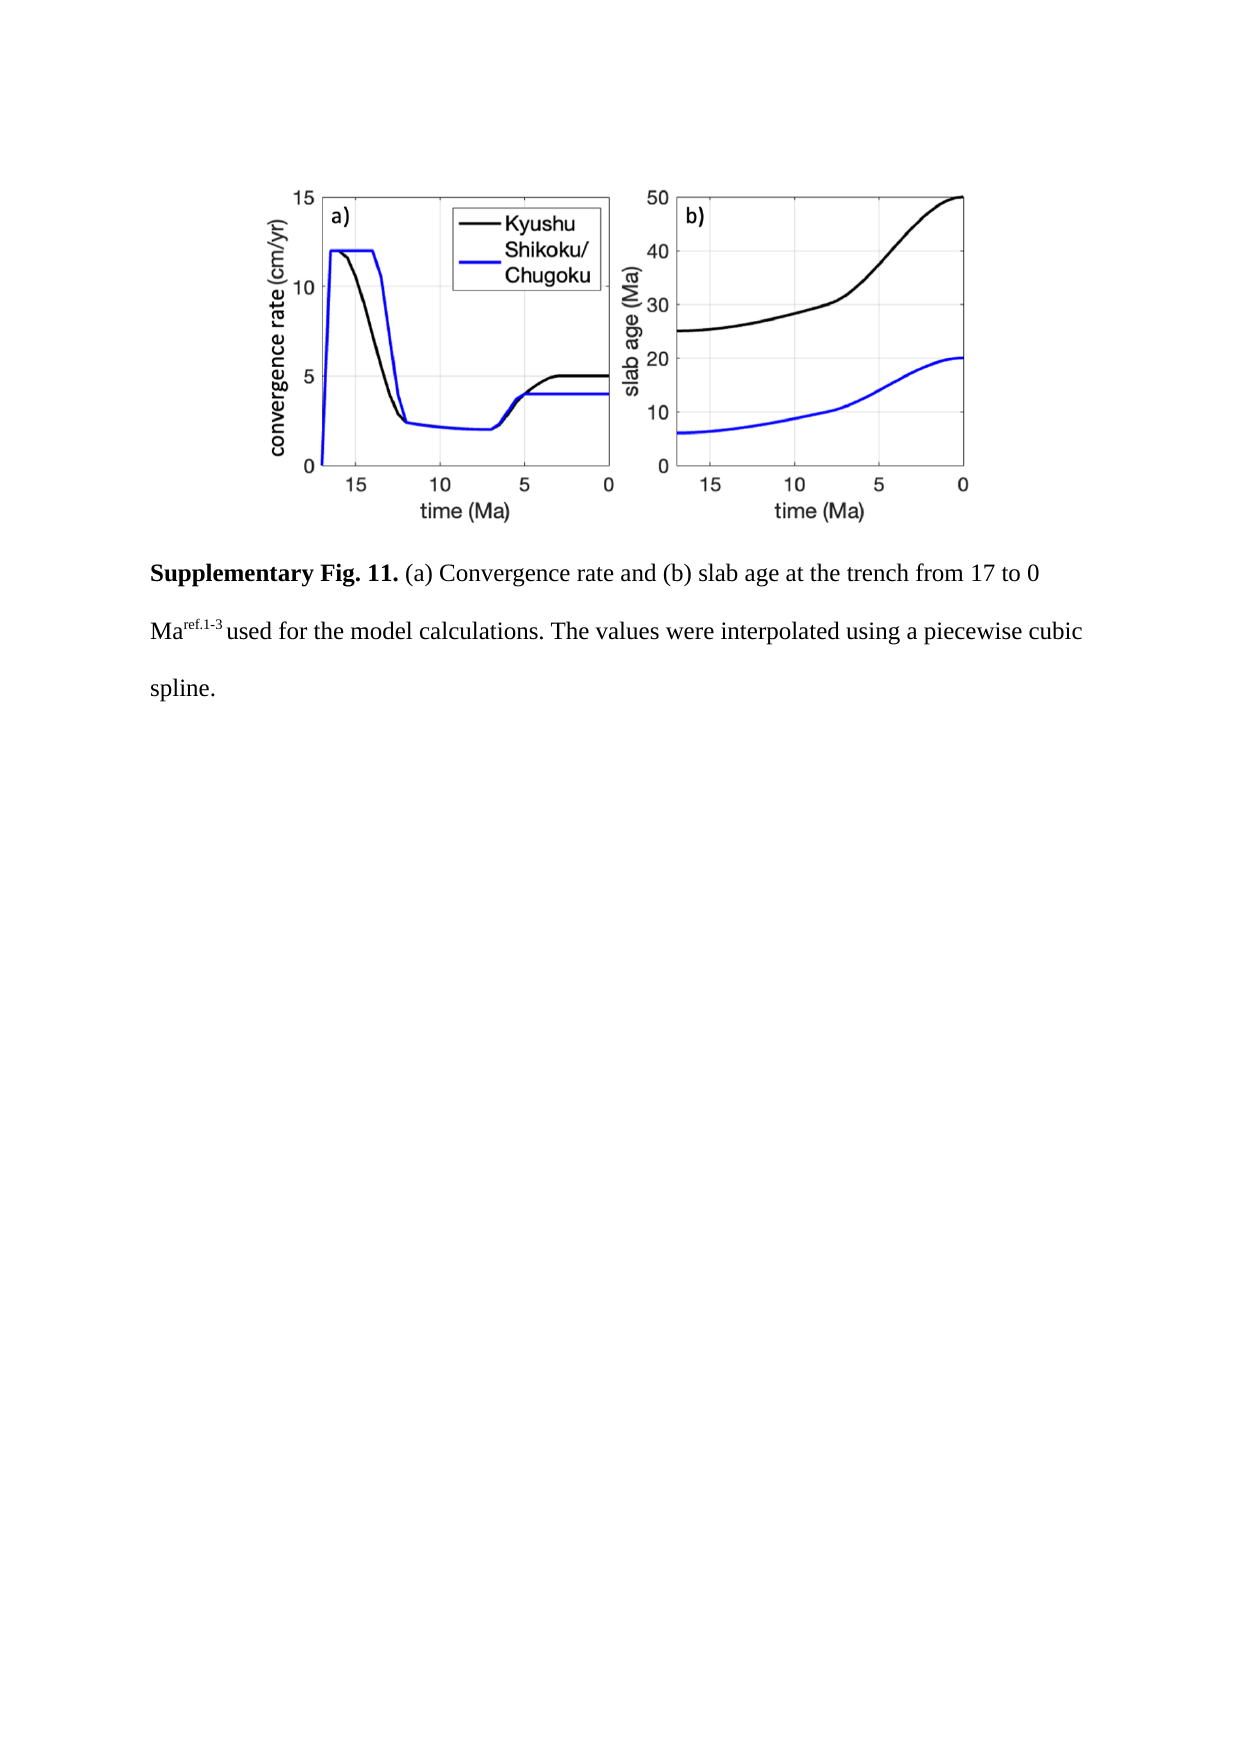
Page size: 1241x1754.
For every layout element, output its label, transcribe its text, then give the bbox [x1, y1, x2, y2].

picture [248, 177, 992, 534]
subtitle Supplementary Fig. 11. (a) Convergence rate and (b) slab age at the trench from 17 to 0 Maref.1-3 used for the model calculations. The values were interpolated using a piecewise cubic spline. [150, 558, 1090, 702]
